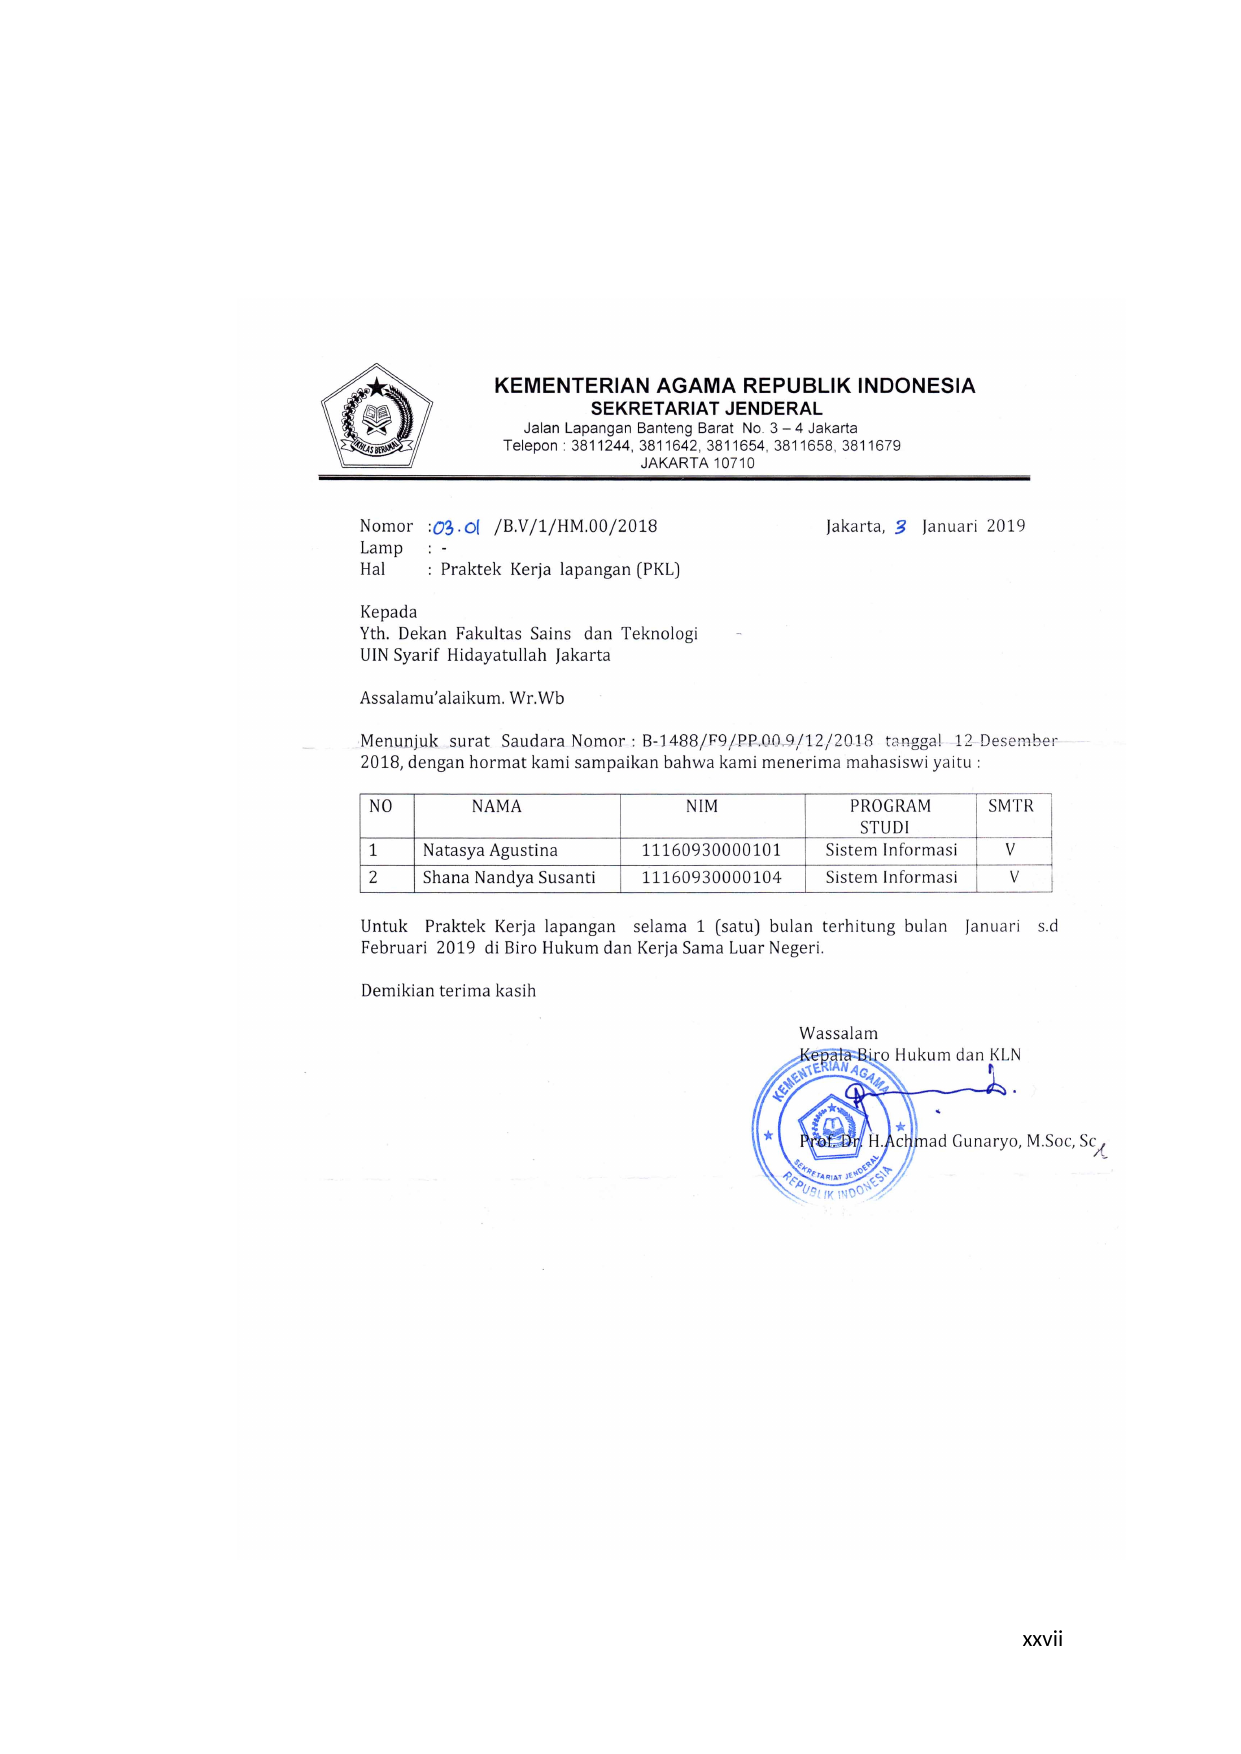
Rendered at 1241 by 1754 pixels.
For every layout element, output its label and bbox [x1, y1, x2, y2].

picture [235, 298, 1126, 1558]
